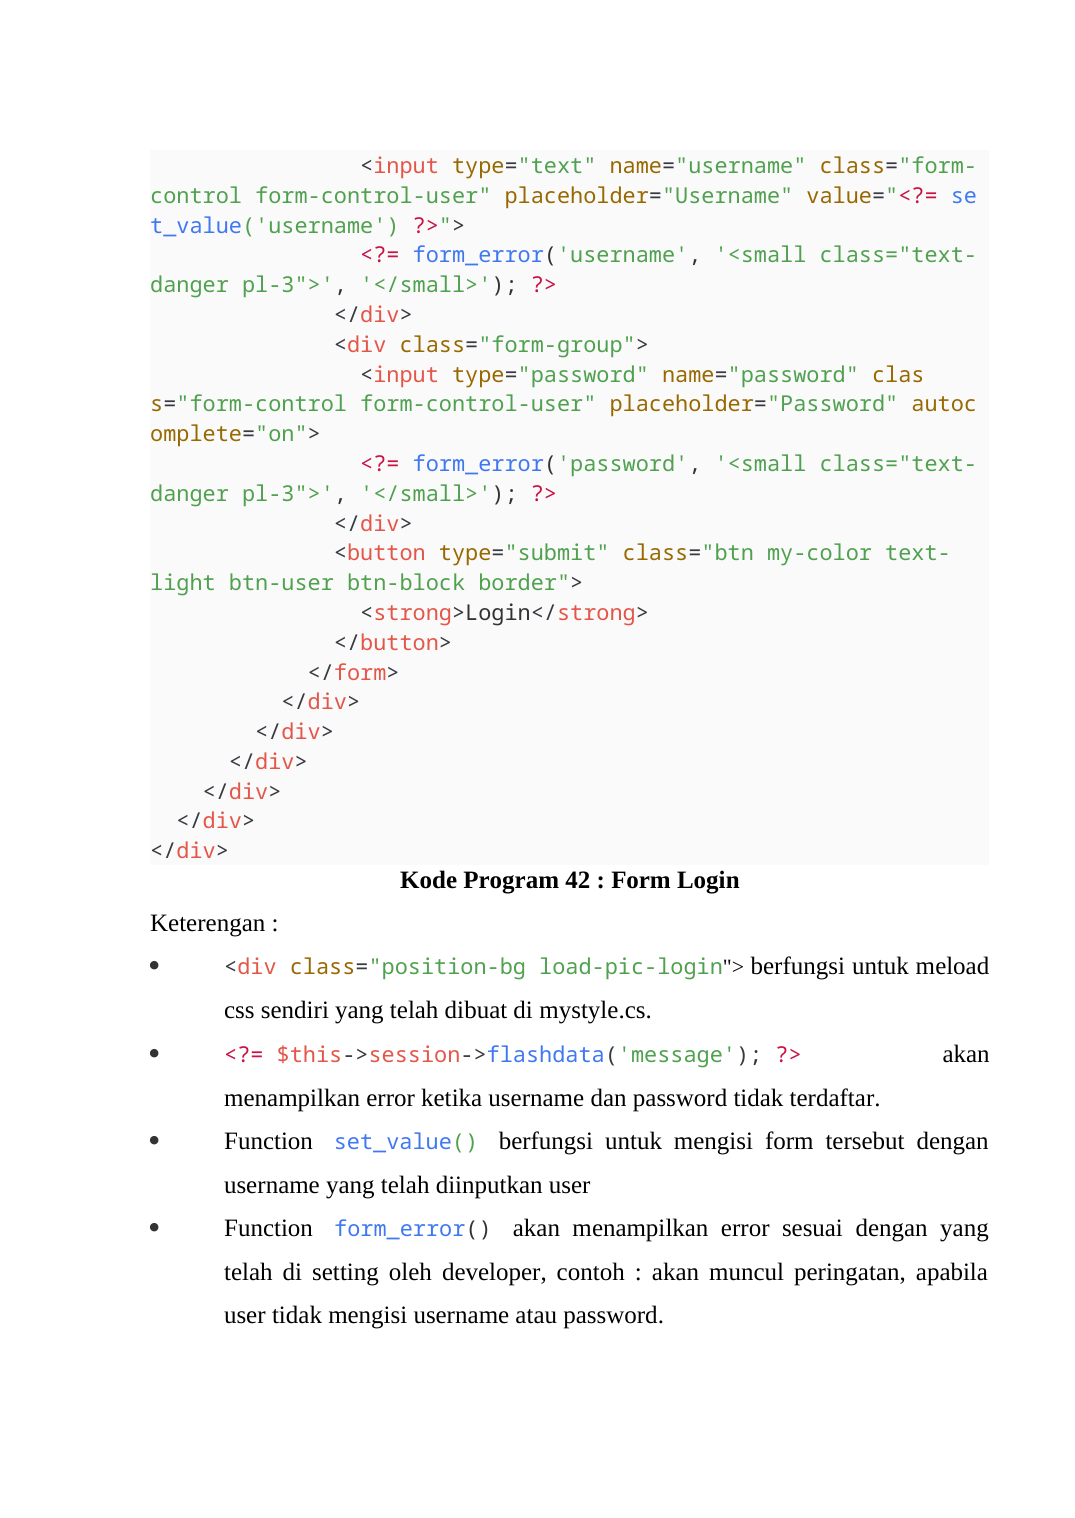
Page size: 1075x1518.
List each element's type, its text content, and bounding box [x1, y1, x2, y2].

text <input type="text" name="username" class="form-control form-control-user" placeholder="Username" value="<?= set_value('username') ?>"> [150, 150, 989, 239]
text </div> [150, 686, 989, 716]
text </div> [150, 507, 989, 537]
text </div> [150, 299, 989, 329]
text <strong>Login</strong> [150, 597, 989, 627]
text </div> [150, 716, 989, 746]
list <?= $this->session->flashdata('message'); ?> akan menampilkan error ketika username dan password tidak terdaftar. [150, 1038, 989, 1111]
list Function set_value() berfungsi untuk mengisi form tersebut dengan username yang telah diinputkan user [150, 1126, 989, 1199]
text </div> [150, 746, 989, 776]
text <button type="submit" class="btn my-color text-light btn-user btn-block border"> [150, 537, 989, 597]
text <?= form_error('password', '<small class="text-danger pl-3">', '</small>'); ?> [150, 448, 989, 507]
text </button> [150, 627, 989, 656]
text </div> [150, 835, 989, 865]
list Function form_error() akan menampilkan error sesuai dengan yang telah di setting oleh developer, contoh : akan muncul peringatan, apabila user tidak mengisi username atau password. [150, 1213, 989, 1329]
text <div class="form-group"> [150, 329, 989, 358]
text </div> [150, 805, 989, 835]
list <div class="position-bg load-pic-login"> berfungsi untuk meload css sendiri yang telah dibuat di mystyle.cs. [150, 951, 989, 1024]
text <?= form_error('username', '<small class="text-danger pl-3">', '</small>'); ?> [150, 239, 989, 299]
text </form> [150, 656, 989, 686]
text Keterengan : [150, 908, 989, 937]
text <input type="password" name="password" class="form-control form-control-user" placeholder="Password" autocomplete="on"> [150, 358, 989, 448]
text </div> [150, 776, 989, 805]
text Kode Program : Form Login [150, 865, 989, 894]
